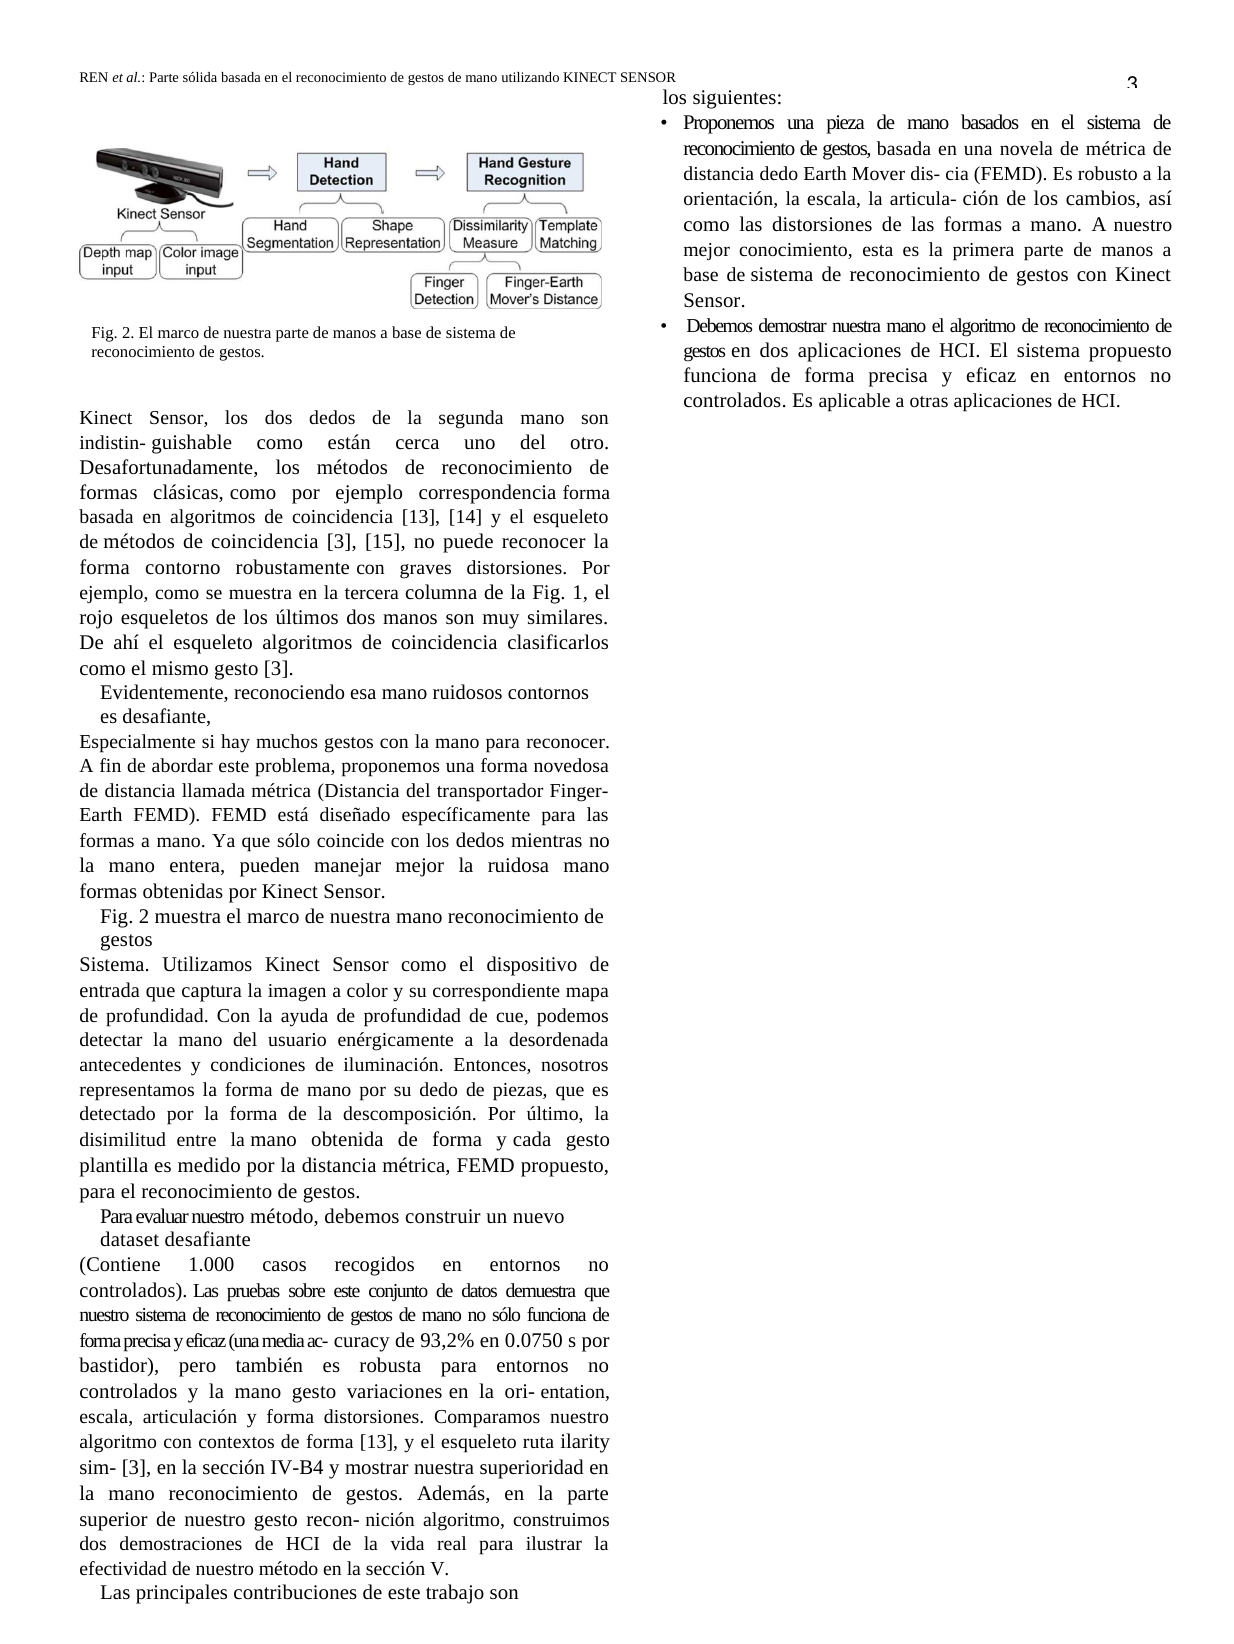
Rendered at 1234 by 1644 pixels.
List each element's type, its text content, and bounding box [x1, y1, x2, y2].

text • Debemos demostrar nuestra mano el algoritmo de reconocimiento de gestos en dos aplicaciones de HCI. El sistema propuesto funciona de forma precisa y eficaz en entornos no controlados. Es aplicable a otras aplicaciones de HCI. [660, 314, 1172, 412]
text Evidentemente, reconociendo esa mano ruidosos contornos es desafiante, [100, 681, 611, 728]
text Las principales contribuciones de este trabajo son los siguientes: [662, 86, 1169, 109]
text • Proponemos una pieza de mano basados en el sistema de reconocimiento de gestos, basada en una novela de métrica de distancia dedo Earth Mover dis- cia (FEMD). Es robusto a la orientación, la escala, la articula- ción de los cambios, así como las distorsiones de las formas a mano. A nuestro mejor conocimiento, esta es la primera parte de manos a base de sistema de reconocimiento de gestos con Kinect Sensor. [660, 110, 1172, 312]
text Las principales contribuciones de este trabajo son los siguientes: [100, 1581, 606, 1604]
text Fig. 2. El marco de nuestra parte de manos a base de sistema de reconocimiento de gestos. [91, 323, 606, 361]
text Sistema. Utilizamos Kinect Sensor como el dispositivo de entrada que captura la imagen a color y su correspondiente mapa de profundidad. Con la ayuda de profundidad de cue, podemos detectar la mano del usuario enérgicamente a la desordenada antecedentes y condiciones de iluminación. Entonces, nosotros representamos la forma de mano por su dedo de piezas, que es detectado por la forma de la descomposición. Por último, la disimilitud entre la mano obtenida de forma y cada gesto plantilla es medido por la distancia métrica, FEMD propuesto, para el reconocimiento de gestos. [79, 952, 610, 1203]
text (Contiene 1.000 casos recogidos en entornos no controlados). Las pruebas sobre este conjunto de datos demuestra que nuestro sistema de reconocimiento de gestos de mano no sólo funciona de forma precisa y eficaz (una media ac- curacy de 93,2% en 0.0750 s por bastidor), pero también es robusta para entornos no controlados y la mano gesto variaciones en la ori- entation, escala, articulación y forma distorsiones. Comparamos nuestro algoritmo con contextos de forma [13], y el esqueleto ruta ilarity sim- [3], en la sección IV-B4 y mostrar nuestra superioridad en la mano reconocimiento de gestos. Además, en la parte superior de nuestro gesto recon- nición algoritmo, construimos dos demostraciones de HCI de la vida real para ilustrar la efectividad de nuestro método en la sección V. [79, 1252, 610, 1579]
text Especialmente si hay muchos gestos con la mano para reconocer. A fin de abordar este problema, proponemos una forma novedosa de distancia llamada métrica (Distancia del transportador Finger-Earth FEMD). FEMD está diseñado específicamente para las formas a mano. Ya que sólo coincide con los dedos mientras no la mano entera, pueden manejar mejor la ruidosa mano formas obtenidas por Kinect Sensor. [79, 730, 610, 903]
picture [79, 148, 602, 309]
text Para evaluar nuestro método, debemos construir un nuevo dataset desafiante [100, 1204, 611, 1251]
text Fig. 2 muestra el marco de nuestra mano reconocimiento de gestos [100, 905, 611, 951]
text Kinect Sensor, los dos dedos de la segunda mano son indistin- guishable como están cerca uno del otro. Desafortunadamente, los métodos de reconocimiento de formas clásicas, como por ejemplo correspondencia forma basada en algoritmos de coincidencia [13], [14] y el esqueleto de métodos de coincidencia [3], [15], no puede reconocer la forma contorno robustamente con graves distorsiones. Por ejemplo, como se muestra en la tercera columna de la Fig. 1, el rojo esqueletos de los últimos dos manos son muy similares. De ahí el esqueleto algoritmos de coincidencia clasificarlos como el mismo gesto [3]. [79, 406, 610, 679]
